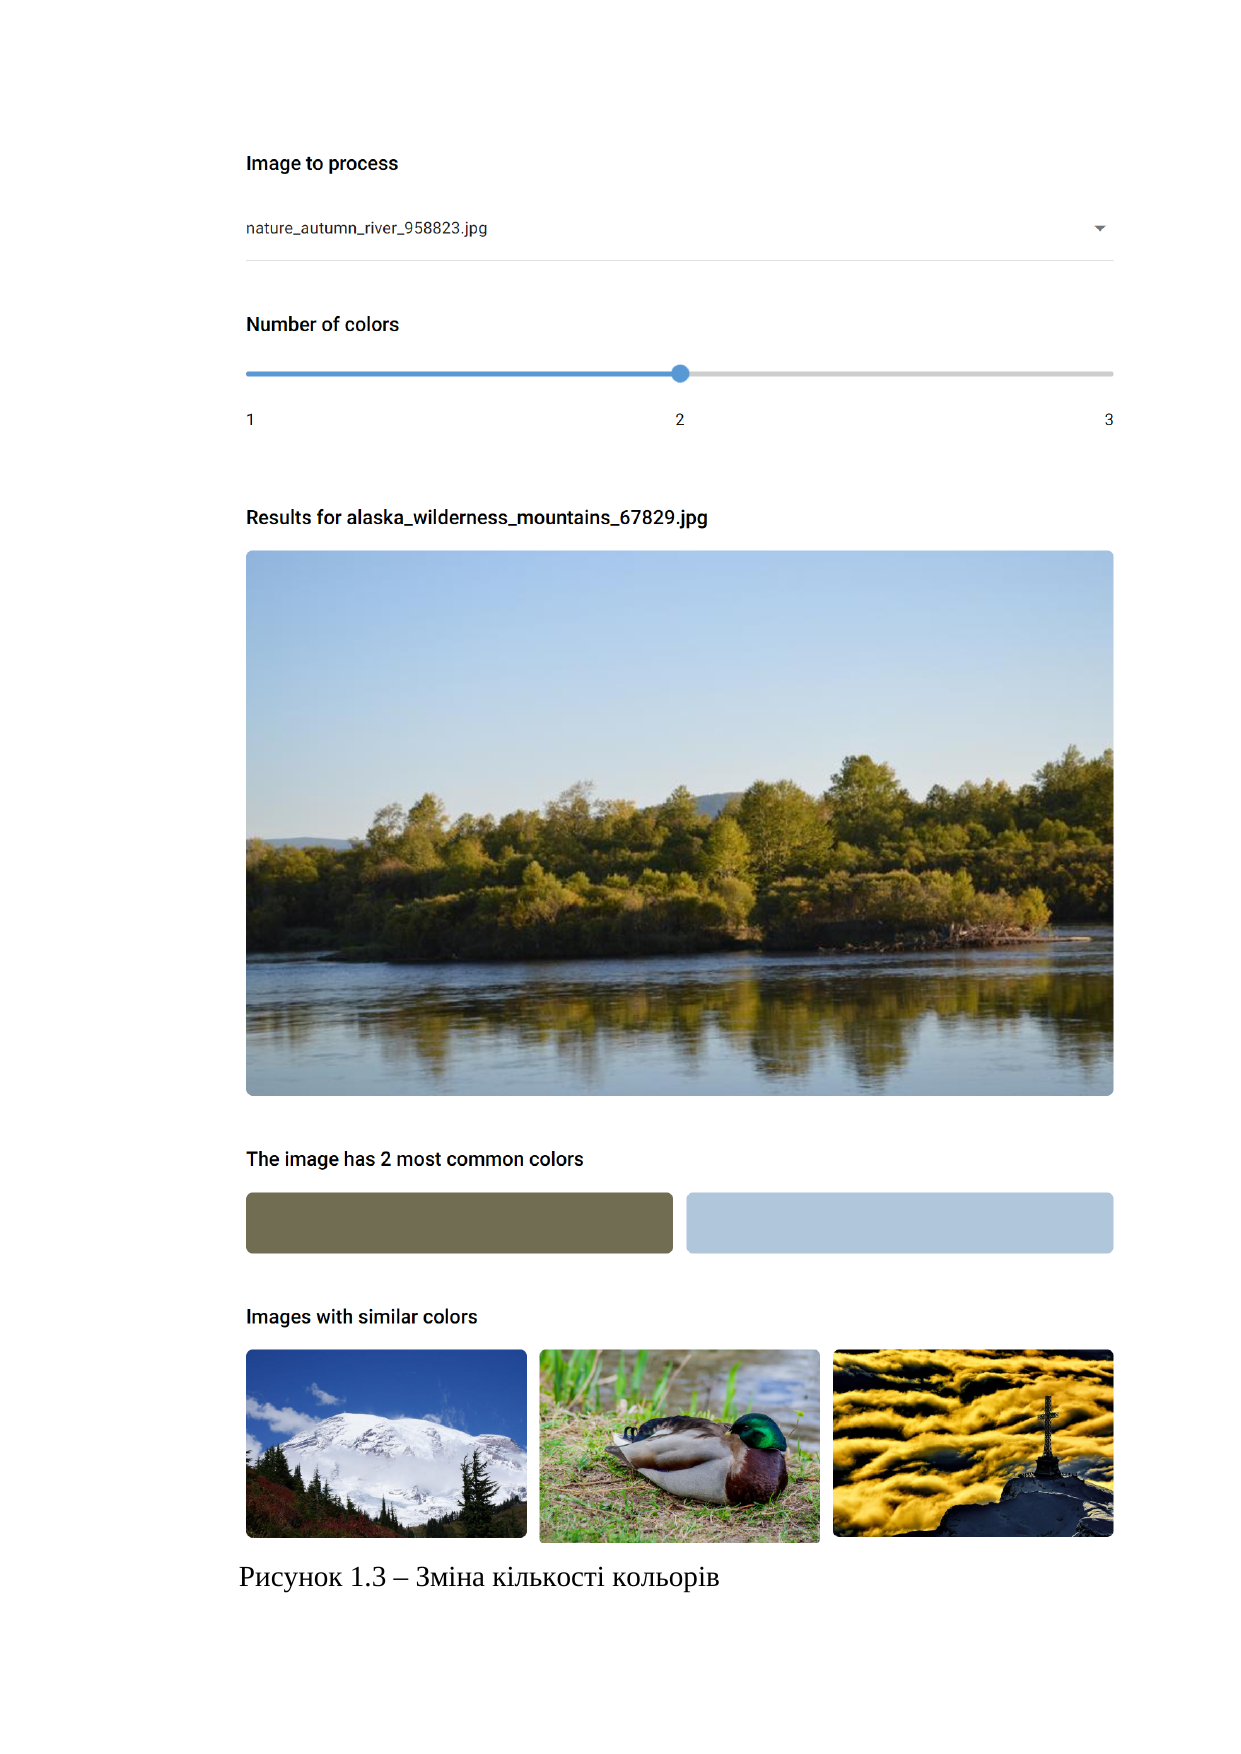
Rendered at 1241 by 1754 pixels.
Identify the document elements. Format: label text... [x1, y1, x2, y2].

picture [238, 150, 1121, 1543]
text Рисунок 1.3 – Зміна кількості кольорів [150, 1559, 1090, 1593]
